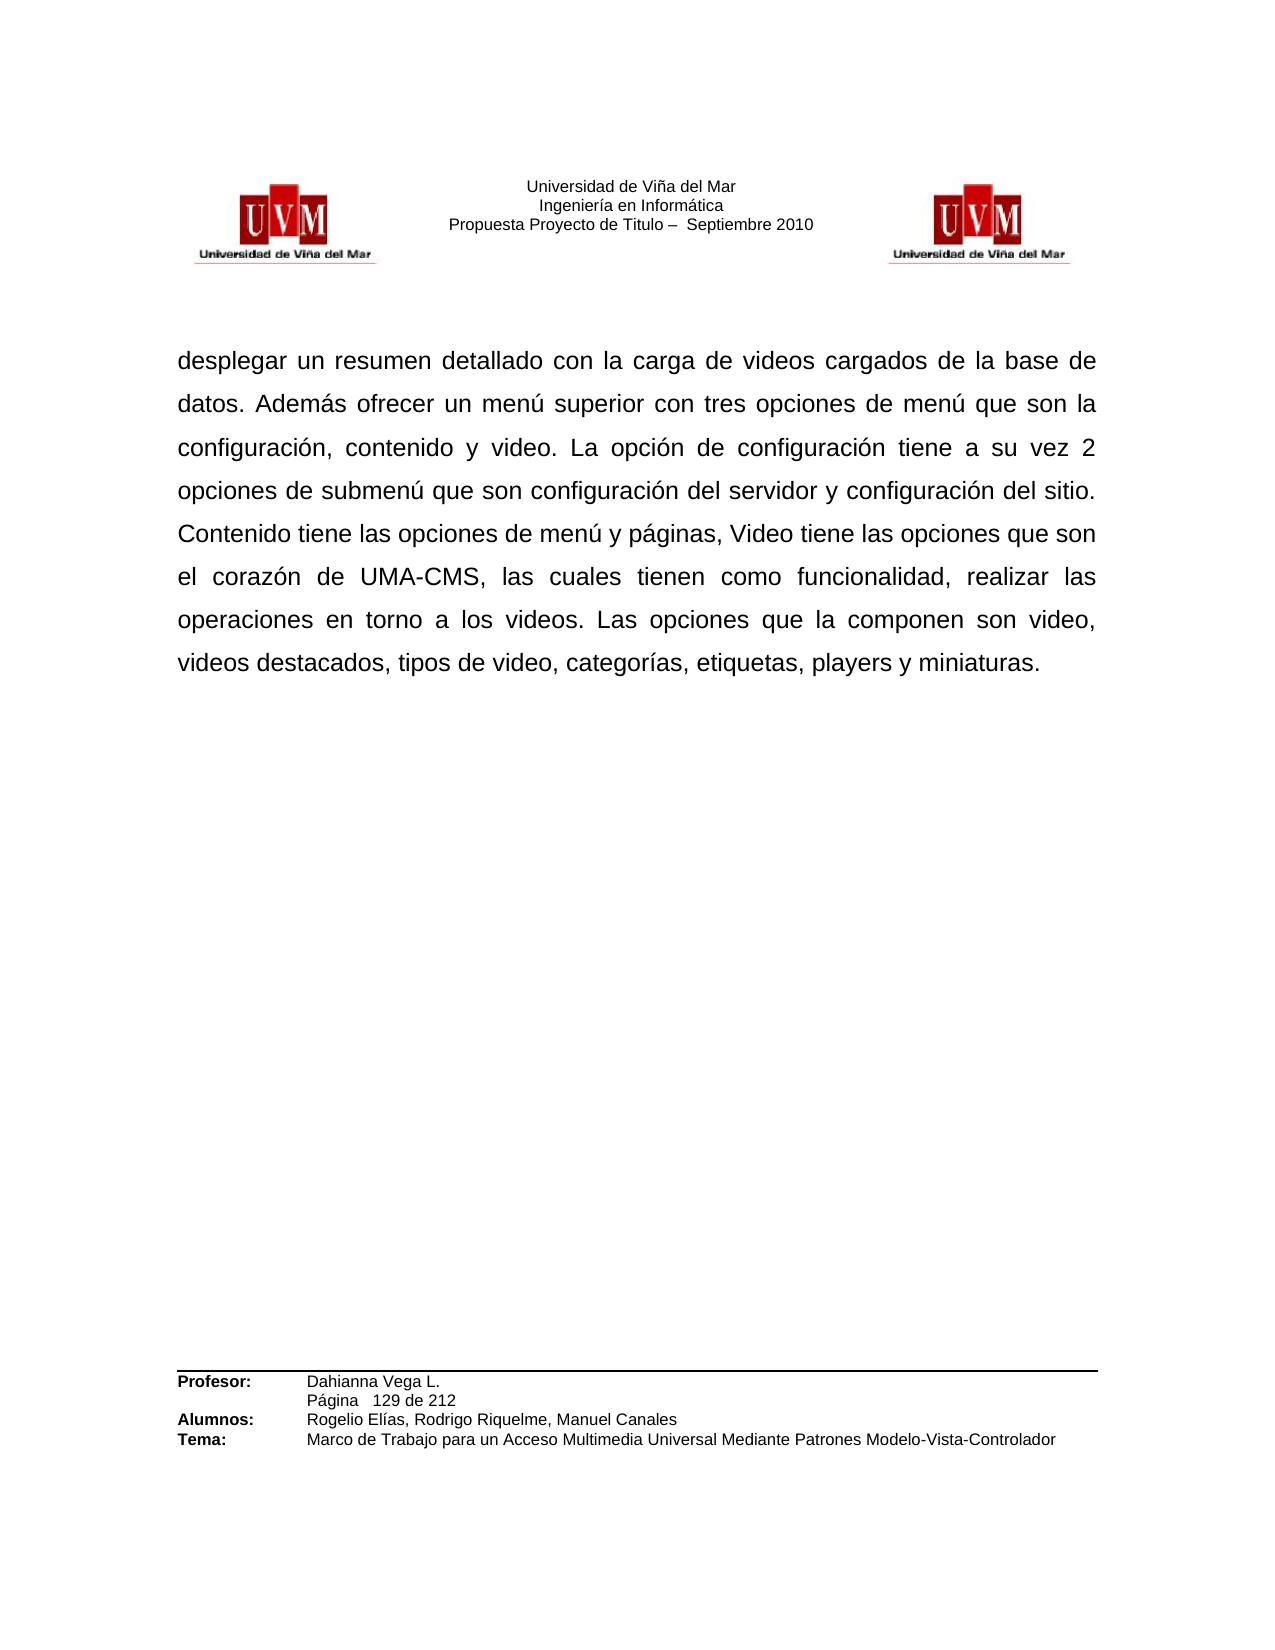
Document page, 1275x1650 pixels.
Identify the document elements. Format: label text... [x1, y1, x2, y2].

picture [871, 176, 1084, 267]
picture [177, 176, 390, 267]
